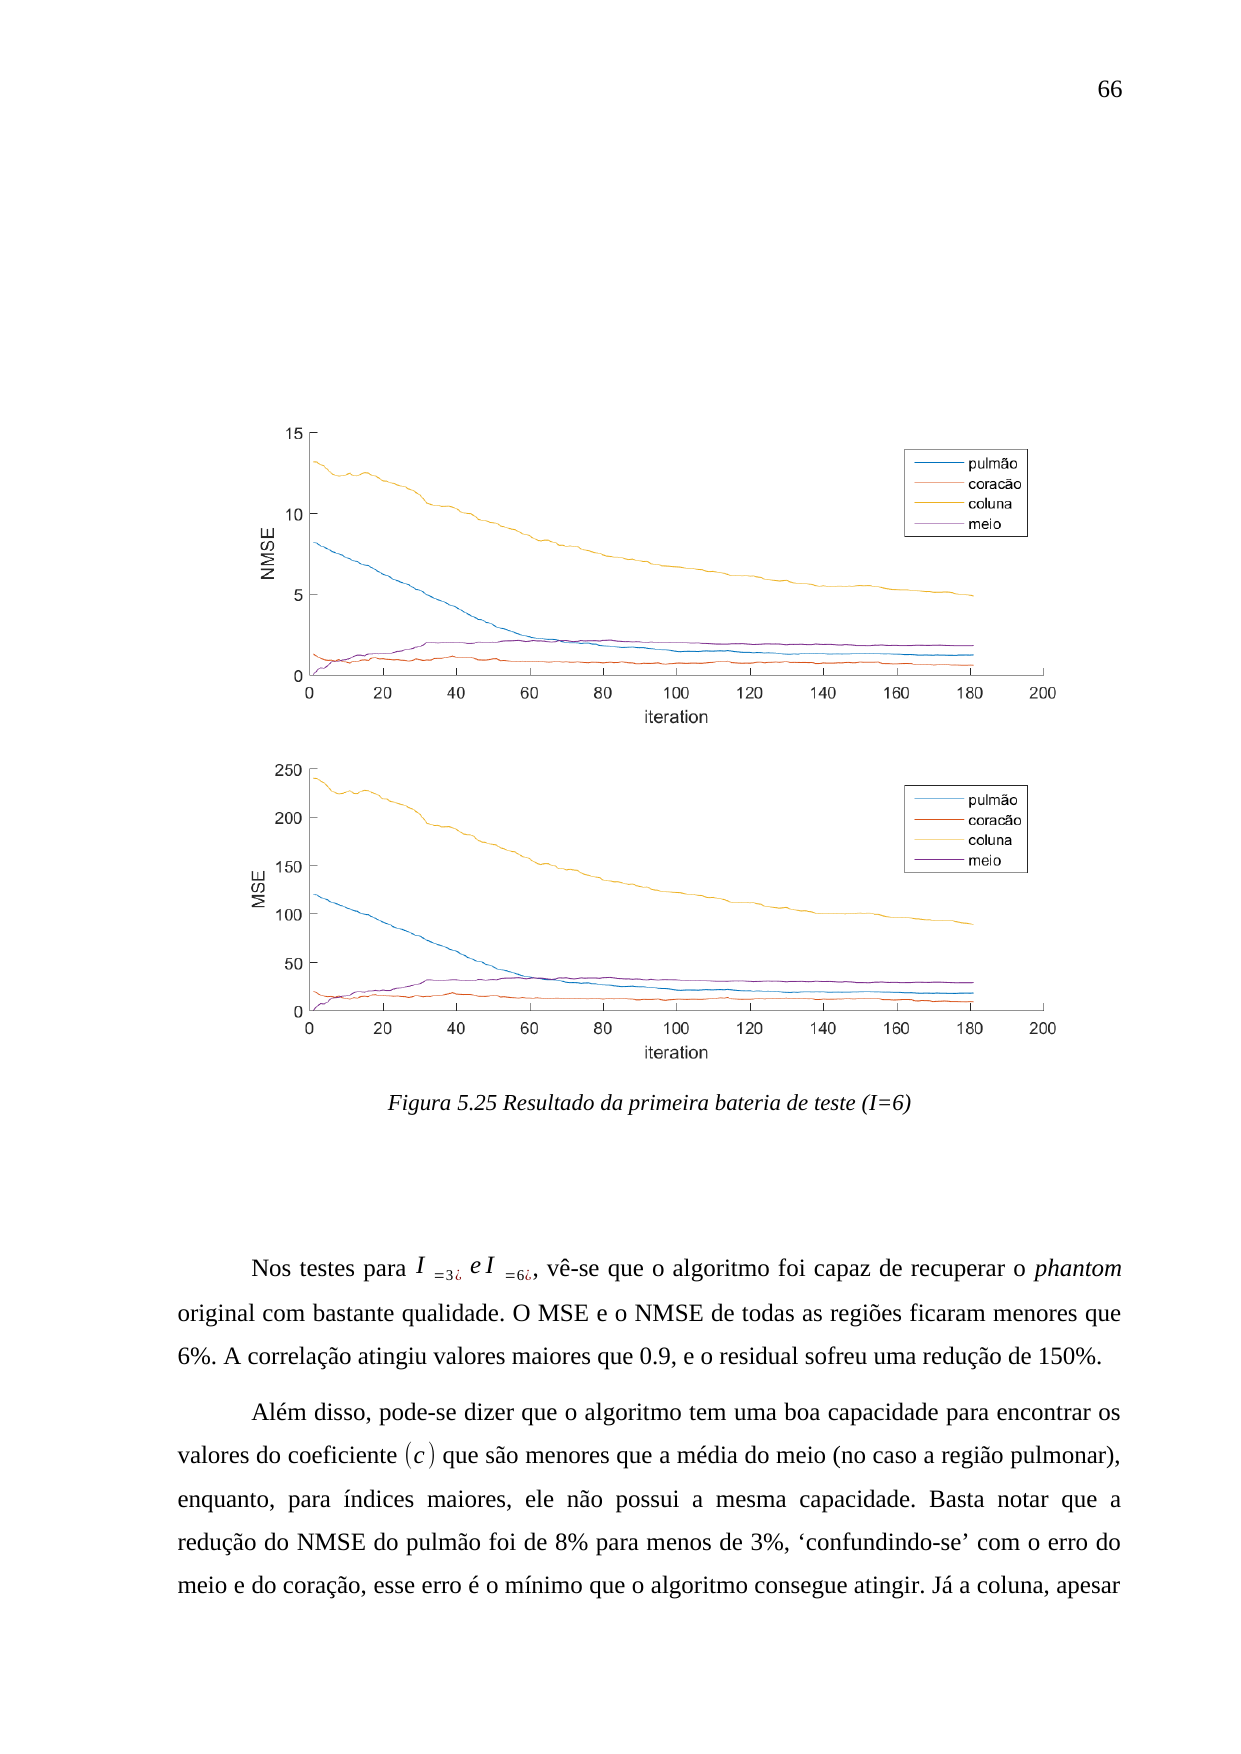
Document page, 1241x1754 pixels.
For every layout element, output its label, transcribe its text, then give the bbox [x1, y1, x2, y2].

text Nos testes para , vê-se que o algoritmo foi capaz de recuperar o phantom original com bastante qualidade. O MSE e o NMSE de todas as regiões ficaram menores que 6%. A correlação atingiu valores maiores que 0.9, e o residual sofreu uma redução de 150%. [177, 1252, 1122, 1370]
picture [238, 399, 1061, 1062]
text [177, 1397, 1122, 1599]
